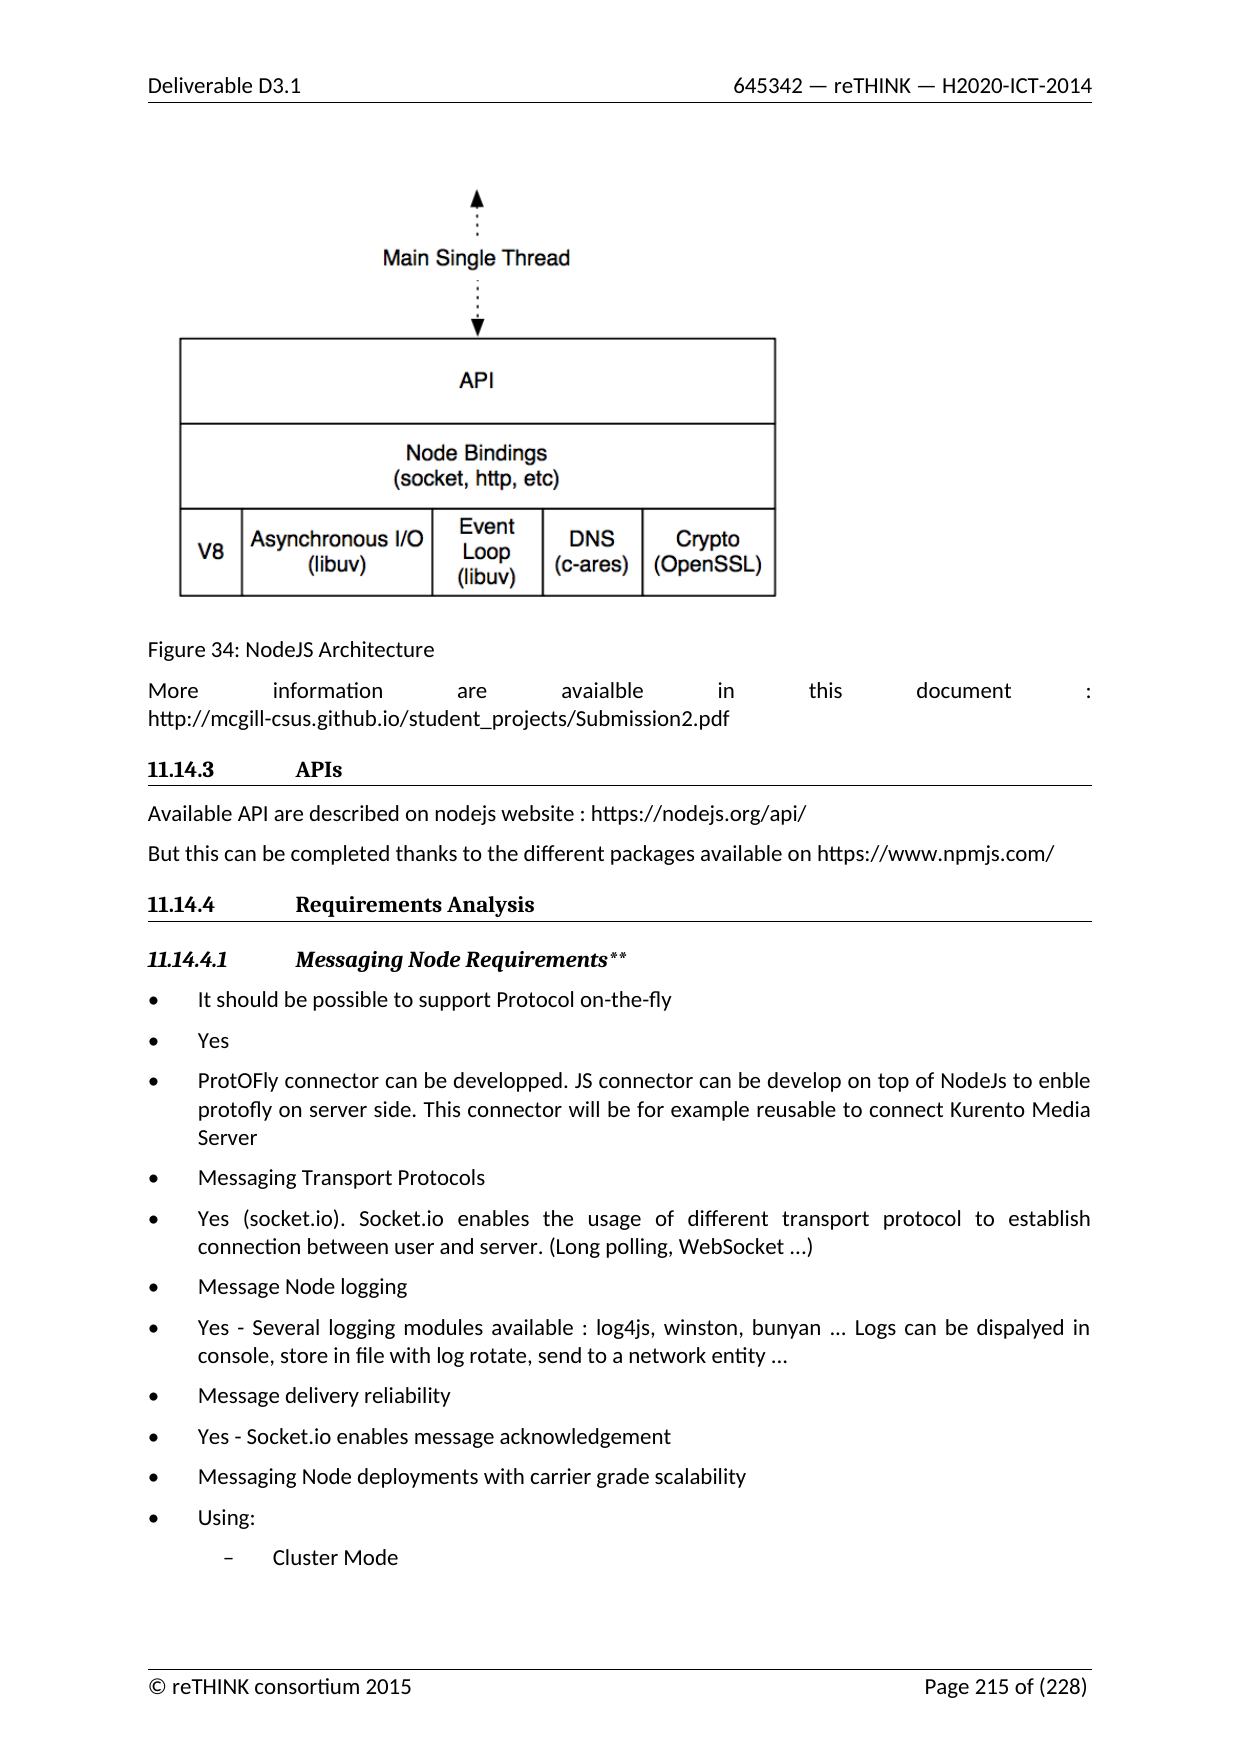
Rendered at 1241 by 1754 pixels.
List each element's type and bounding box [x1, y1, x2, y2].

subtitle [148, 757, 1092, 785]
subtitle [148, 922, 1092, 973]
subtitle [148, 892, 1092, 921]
picture [147, 147, 804, 623]
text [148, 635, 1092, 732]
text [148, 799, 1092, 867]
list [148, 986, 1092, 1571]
